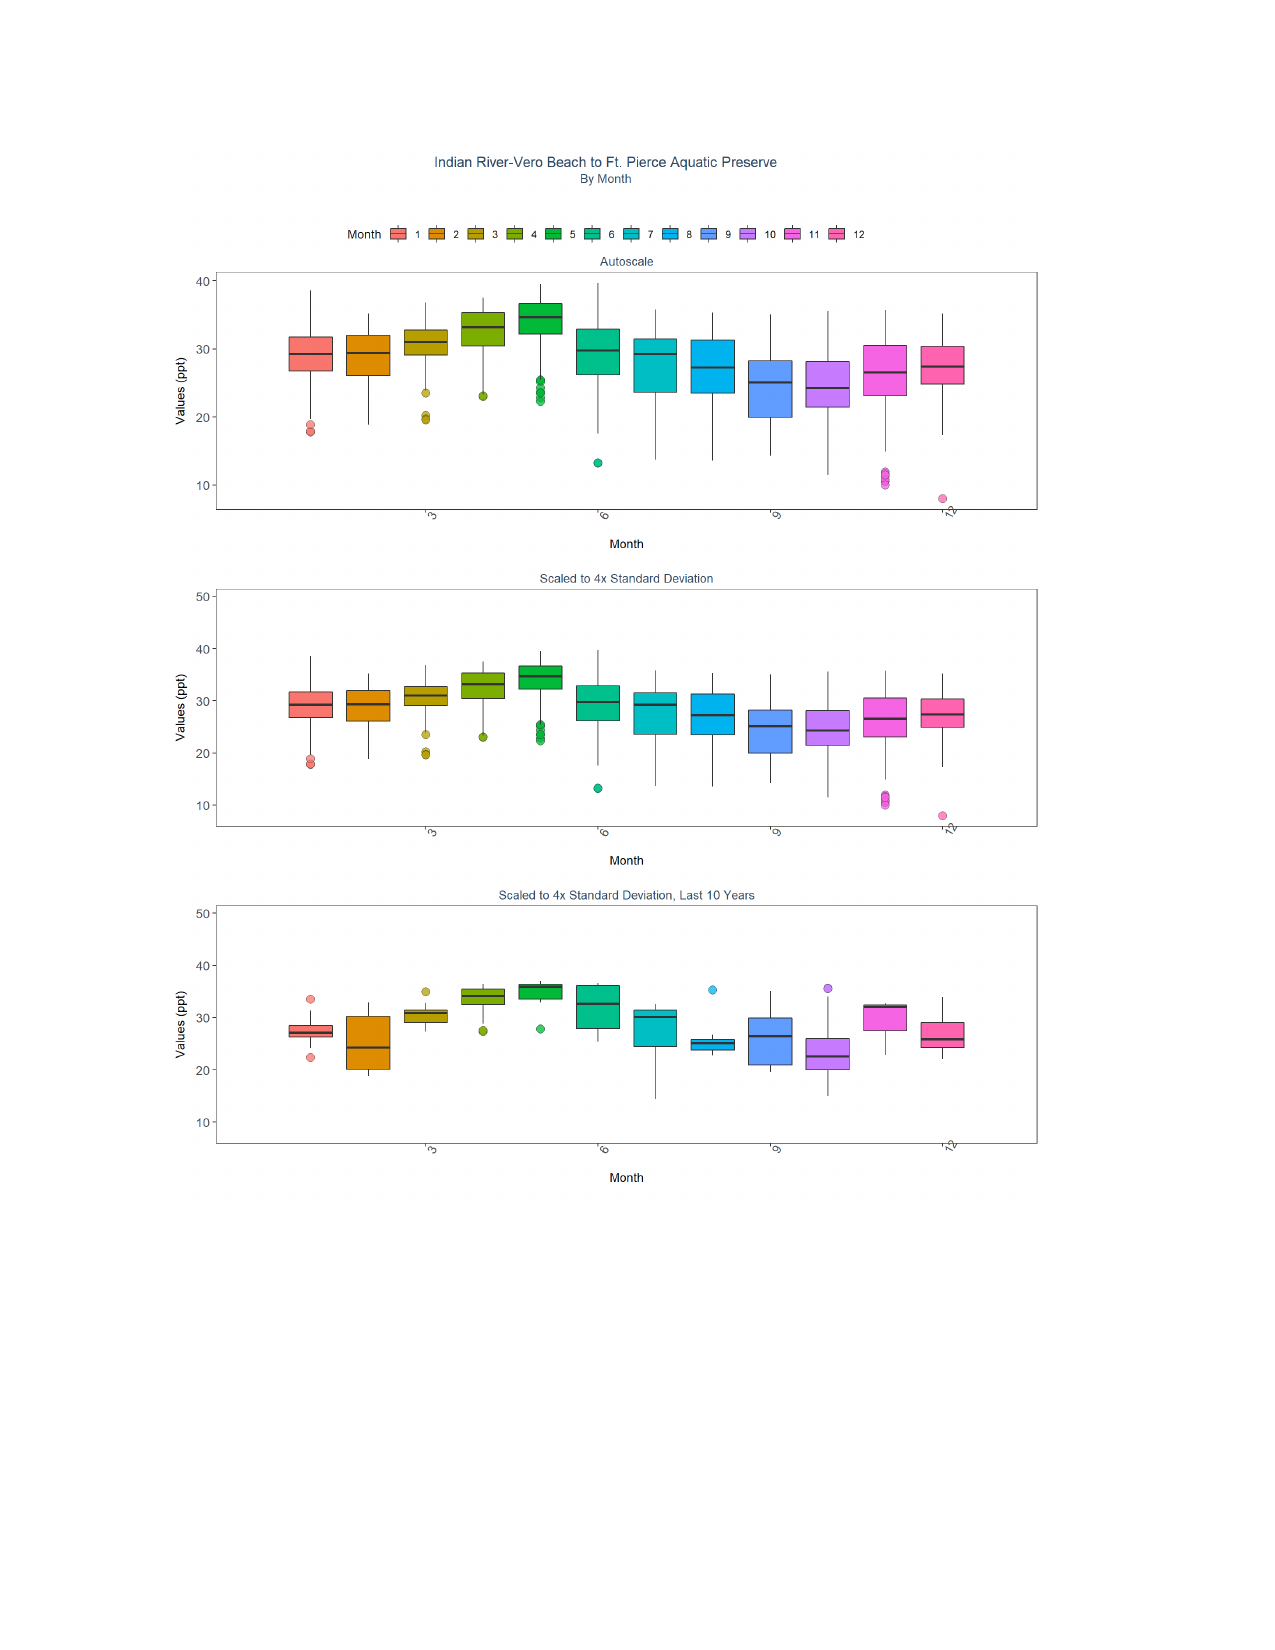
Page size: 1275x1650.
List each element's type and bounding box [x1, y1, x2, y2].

picture [168, 150, 1044, 1200]
